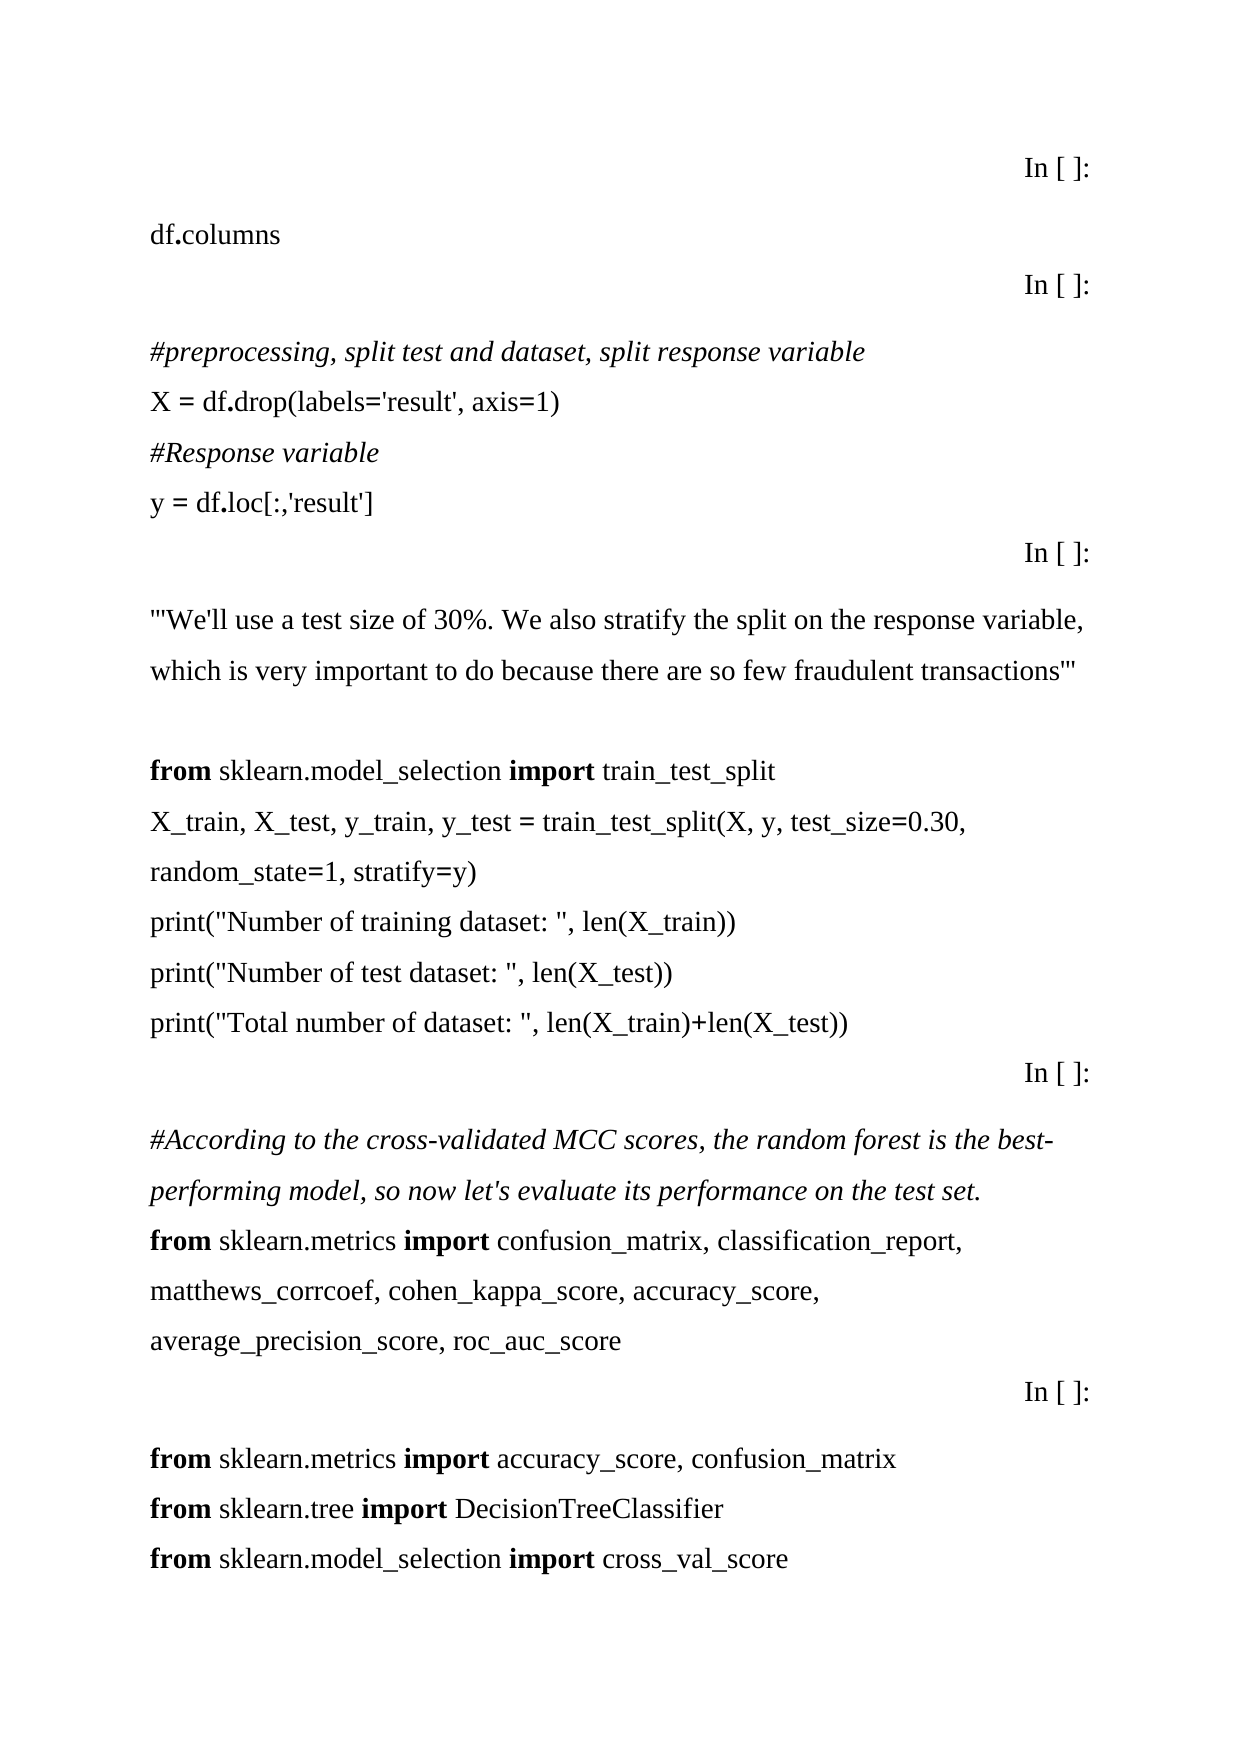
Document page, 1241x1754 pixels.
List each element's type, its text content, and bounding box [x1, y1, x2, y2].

text X_train, X_test, y_train, y_test = train_test_split(X, y, test_size=0.30, random_state=1, stratify=y) [150, 804, 1090, 888]
text y = df.loc[:,'result'] [150, 485, 1090, 519]
text print("Total number of dataset: ", len(X_train)+len(X_test)) [150, 1005, 1090, 1038]
text print("Number of test dataset: ", len(X_test)) [150, 955, 1090, 988]
text from sklearn.metrics import accuracy_score, confusion_matrix [150, 1441, 1090, 1474]
text In [ ]: [150, 536, 1090, 569]
text In [ ]: [150, 267, 1090, 301]
text X = df.drop(labels='result', axis=1) [150, 384, 1090, 418]
text In [ ]: [150, 1374, 1090, 1407]
text from sklearn.metrics import confusion_matrix, classification_report, matthews_corrcoef, cohen_kappa_score, accuracy_score, average_precision_score, roc_auc_score [150, 1223, 1090, 1357]
text df.columns [150, 217, 1090, 251]
text print("Number of training dataset: ", len(X_train)) [150, 904, 1090, 938]
text from sklearn.tree import DecisionTreeClassifier [150, 1491, 1090, 1525]
text #preprocessing, split test and dataset, split response variable [150, 334, 1090, 368]
text #Response variable [150, 435, 1090, 468]
text from sklearn.model_selection import cross_val_score [150, 1541, 1090, 1575]
text In [ ]: [150, 150, 1090, 183]
text from sklearn.model_selection import train_test_split [150, 753, 1090, 787]
text In [ ]: [150, 1055, 1090, 1089]
text which is very important to do because there are so few fraudulent transactions''' [150, 653, 1090, 686]
text '''We'll use a test size of 30%. We also stratify the split on the response variable, [150, 602, 1090, 636]
text #According to the cross-validated MCC scores, the random forest is the best-performing model, so now let's evaluate its performance on the test set. [150, 1122, 1090, 1206]
